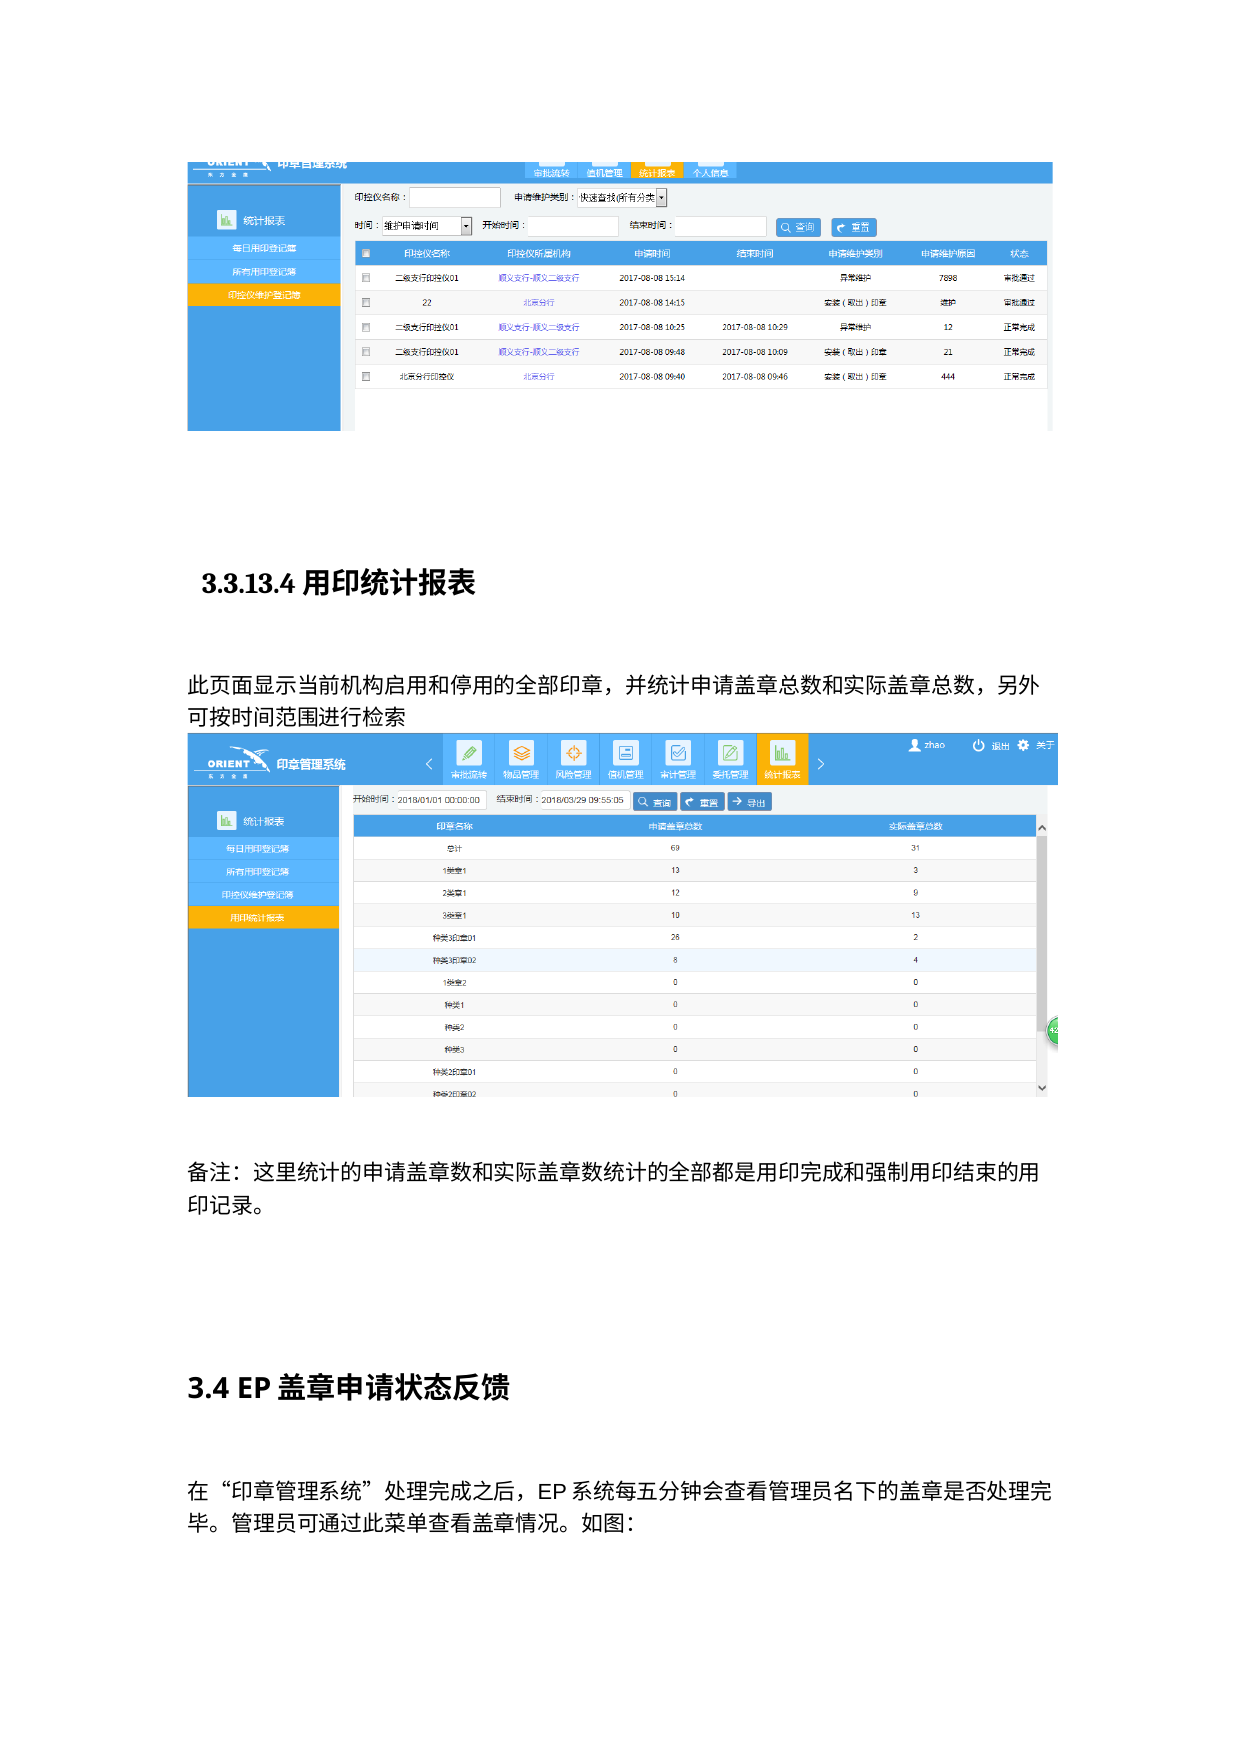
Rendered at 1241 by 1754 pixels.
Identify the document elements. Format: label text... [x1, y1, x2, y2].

text 在“印章管理系统”处理完成之后，EP系统每五分钟会查看管理员名下的盖章是否处理完毕。管理员可通过此菜单查看盖章情况。如图： [187, 1473, 1053, 1538]
picture [187, 732, 1058, 1097]
subtitle 3.3.13.4用印统计报表 [187, 549, 1053, 614]
text 此页面显示当前机构启用和停用的全部印章，并统计申请盖章总数和实际盖章总数，另外可按时间范围进行检索 [187, 667, 1053, 732]
picture [187, 162, 1053, 431]
list 3.4 EP盖章申请状态反馈 [187, 1353, 1053, 1418]
text 备注：这里统计的申请盖章数和实际盖章数统计的全部都是用印完成和强制用印结束的用印记录。 [187, 1155, 1053, 1220]
